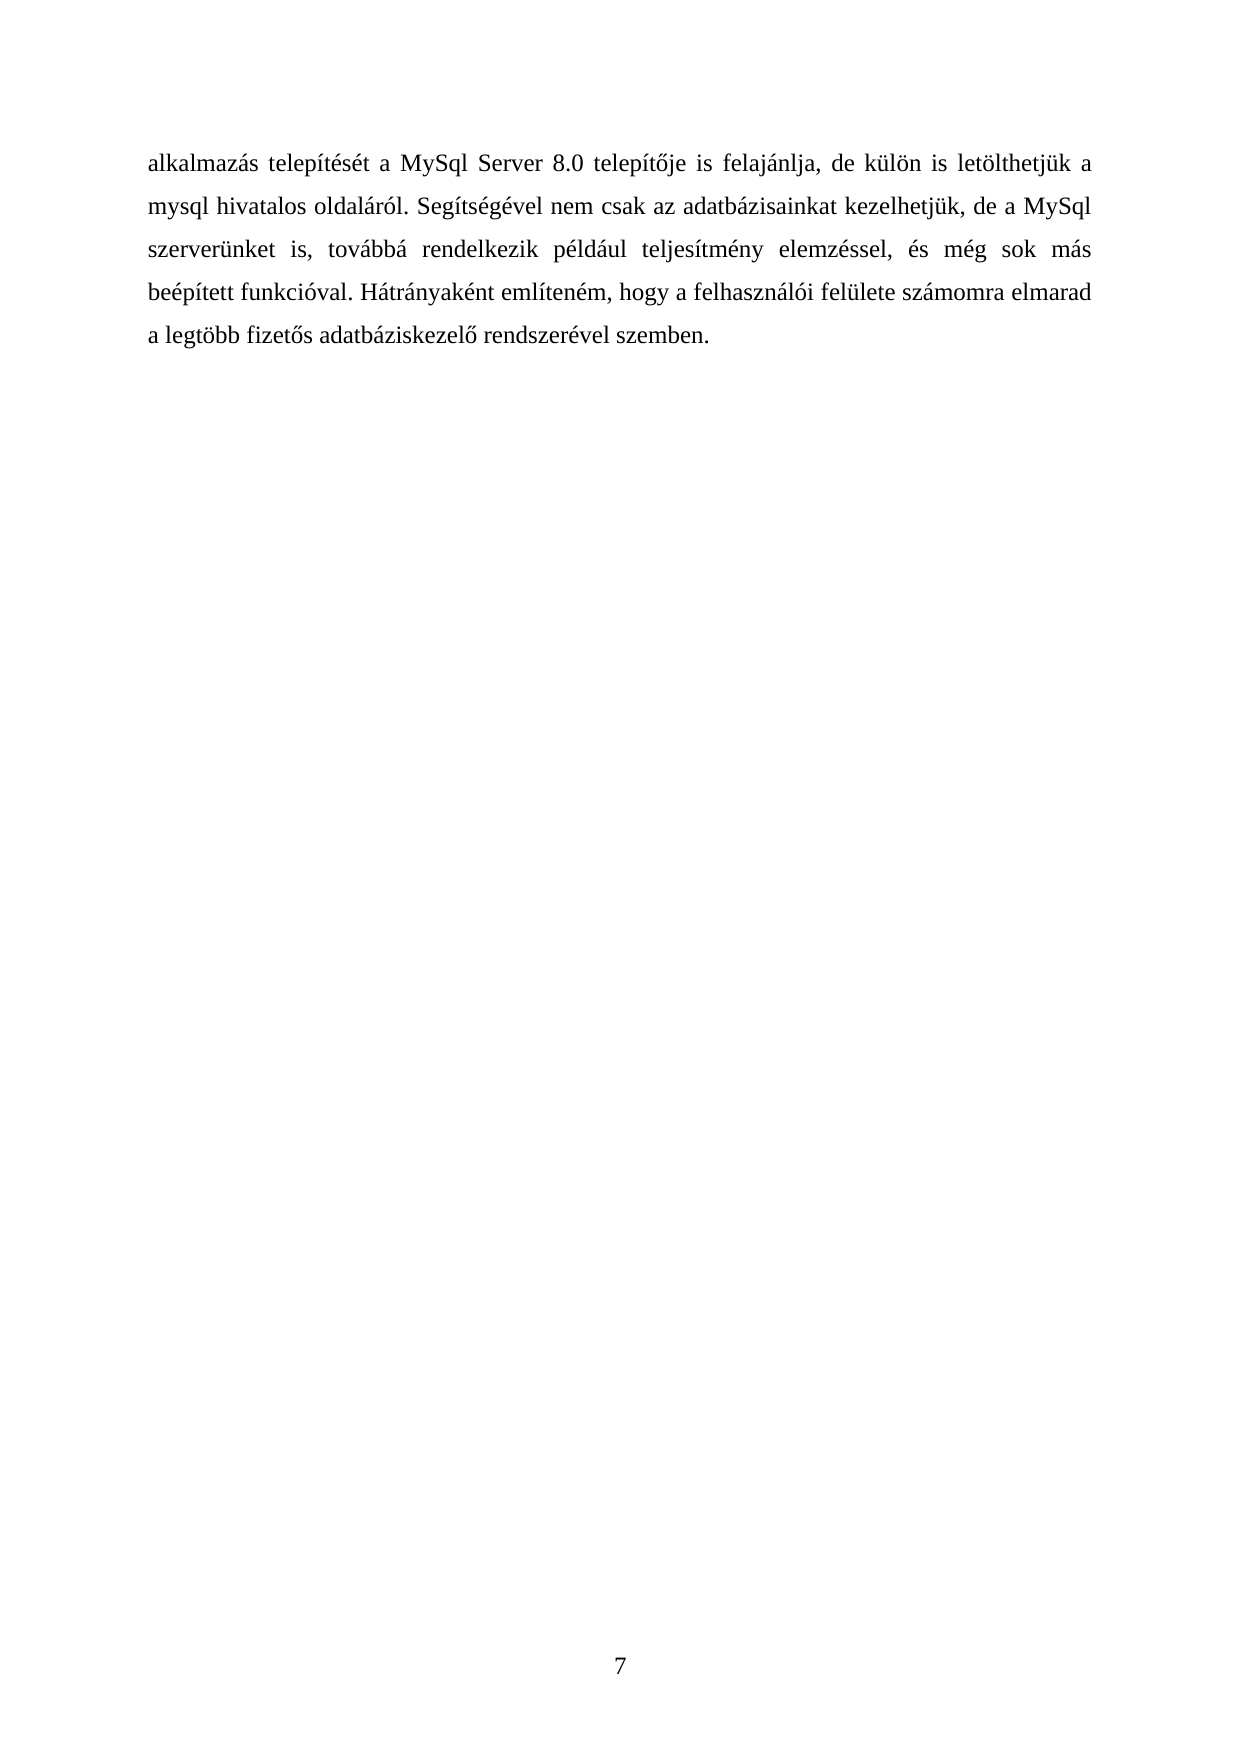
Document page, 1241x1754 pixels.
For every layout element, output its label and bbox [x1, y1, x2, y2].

text [148, 148, 1093, 349]
